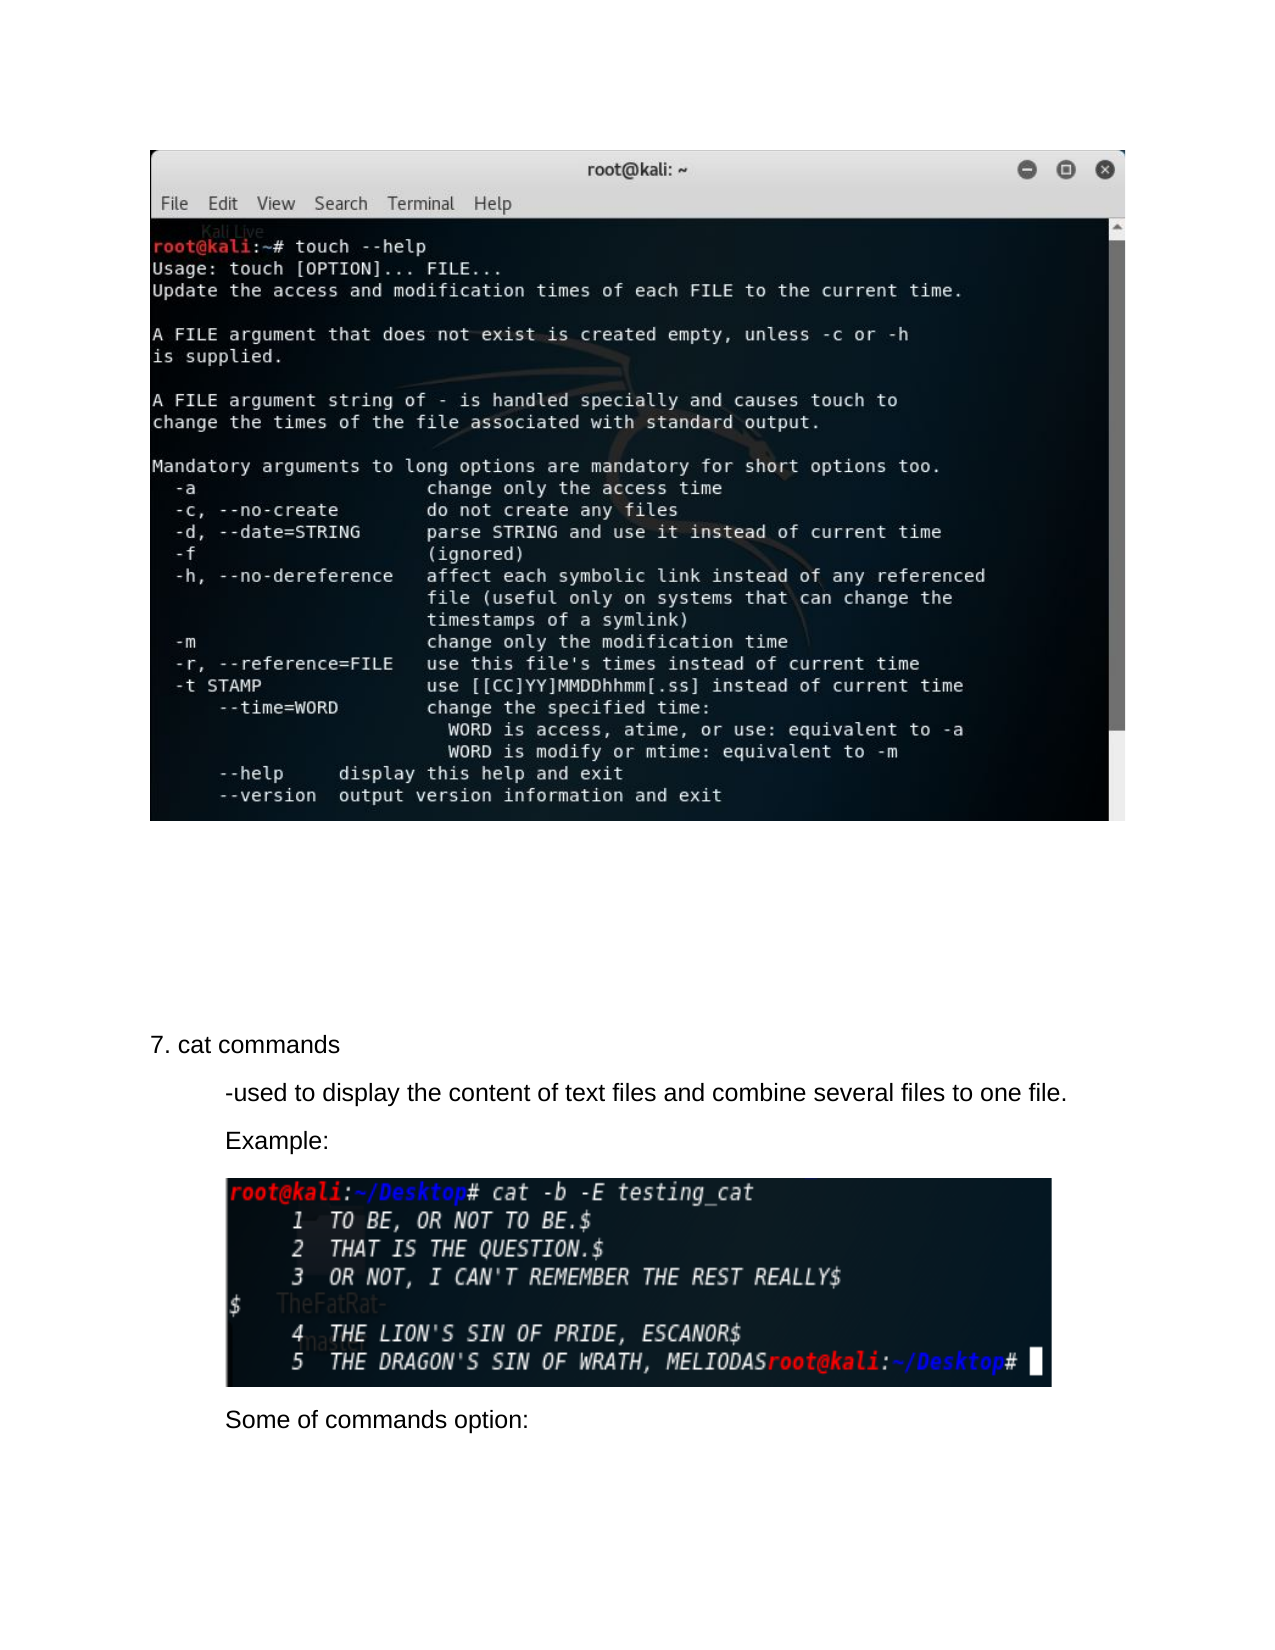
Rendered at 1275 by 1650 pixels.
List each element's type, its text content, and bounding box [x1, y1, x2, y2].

picture [150, 150, 1125, 821]
text Some of commands option: [150, 1221, 1125, 1434]
text -used to display the content of text files and combine several files to one file. [150, 1078, 1125, 1107]
picture [225, 1178, 1052, 1387]
text Example: [150, 1126, 1125, 1154]
text 7. cat commands [150, 1030, 1125, 1059]
